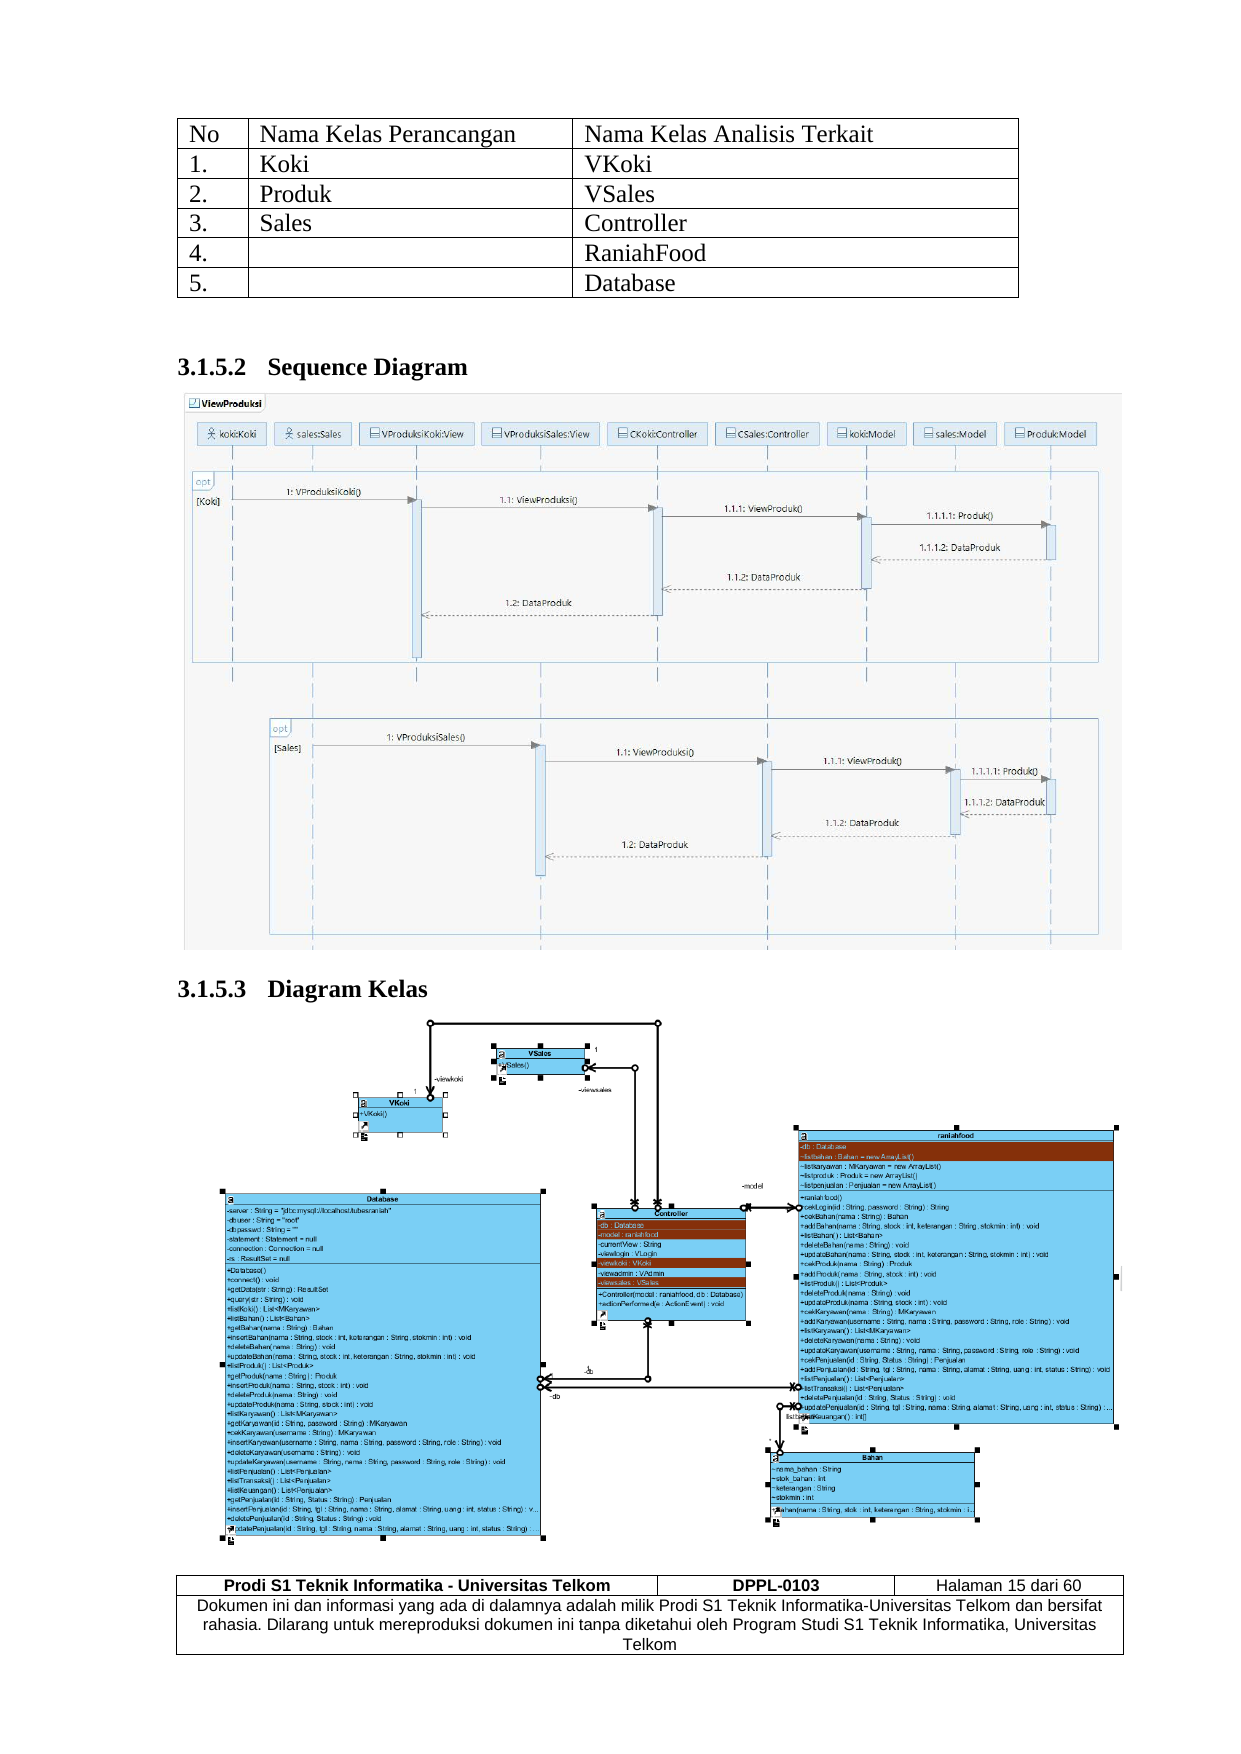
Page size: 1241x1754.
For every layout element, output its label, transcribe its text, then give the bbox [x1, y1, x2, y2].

subtitle Sequence Diagram [177, 352, 1122, 380]
subtitle Diagram Kelas [177, 974, 1122, 1003]
table_cell Controller [573, 209, 1018, 237]
table_header Nama Kelas Perancangan [249, 119, 572, 148]
table_cell Produk [249, 179, 572, 207]
table_cell Sales [249, 209, 572, 237]
table_header Nama Kelas Analisis Terkait [573, 119, 1018, 148]
table_cell 5. [178, 268, 248, 297]
table_cell 4. [178, 238, 248, 267]
picture [177, 1009, 1123, 1552]
table_cell [249, 238, 572, 267]
picture [177, 386, 1122, 950]
table_cell RaniahFood [573, 238, 1018, 267]
table_cell VKoki [573, 149, 1018, 178]
table_cell 1. [178, 149, 248, 178]
table_header No [178, 119, 248, 148]
table_cell [249, 268, 572, 297]
table_cell VSales [573, 179, 1018, 207]
table_cell 3. [178, 209, 248, 237]
table_cell Database [573, 268, 1018, 297]
table_cell 2. [178, 179, 248, 207]
table_cell Koki [249, 149, 572, 178]
